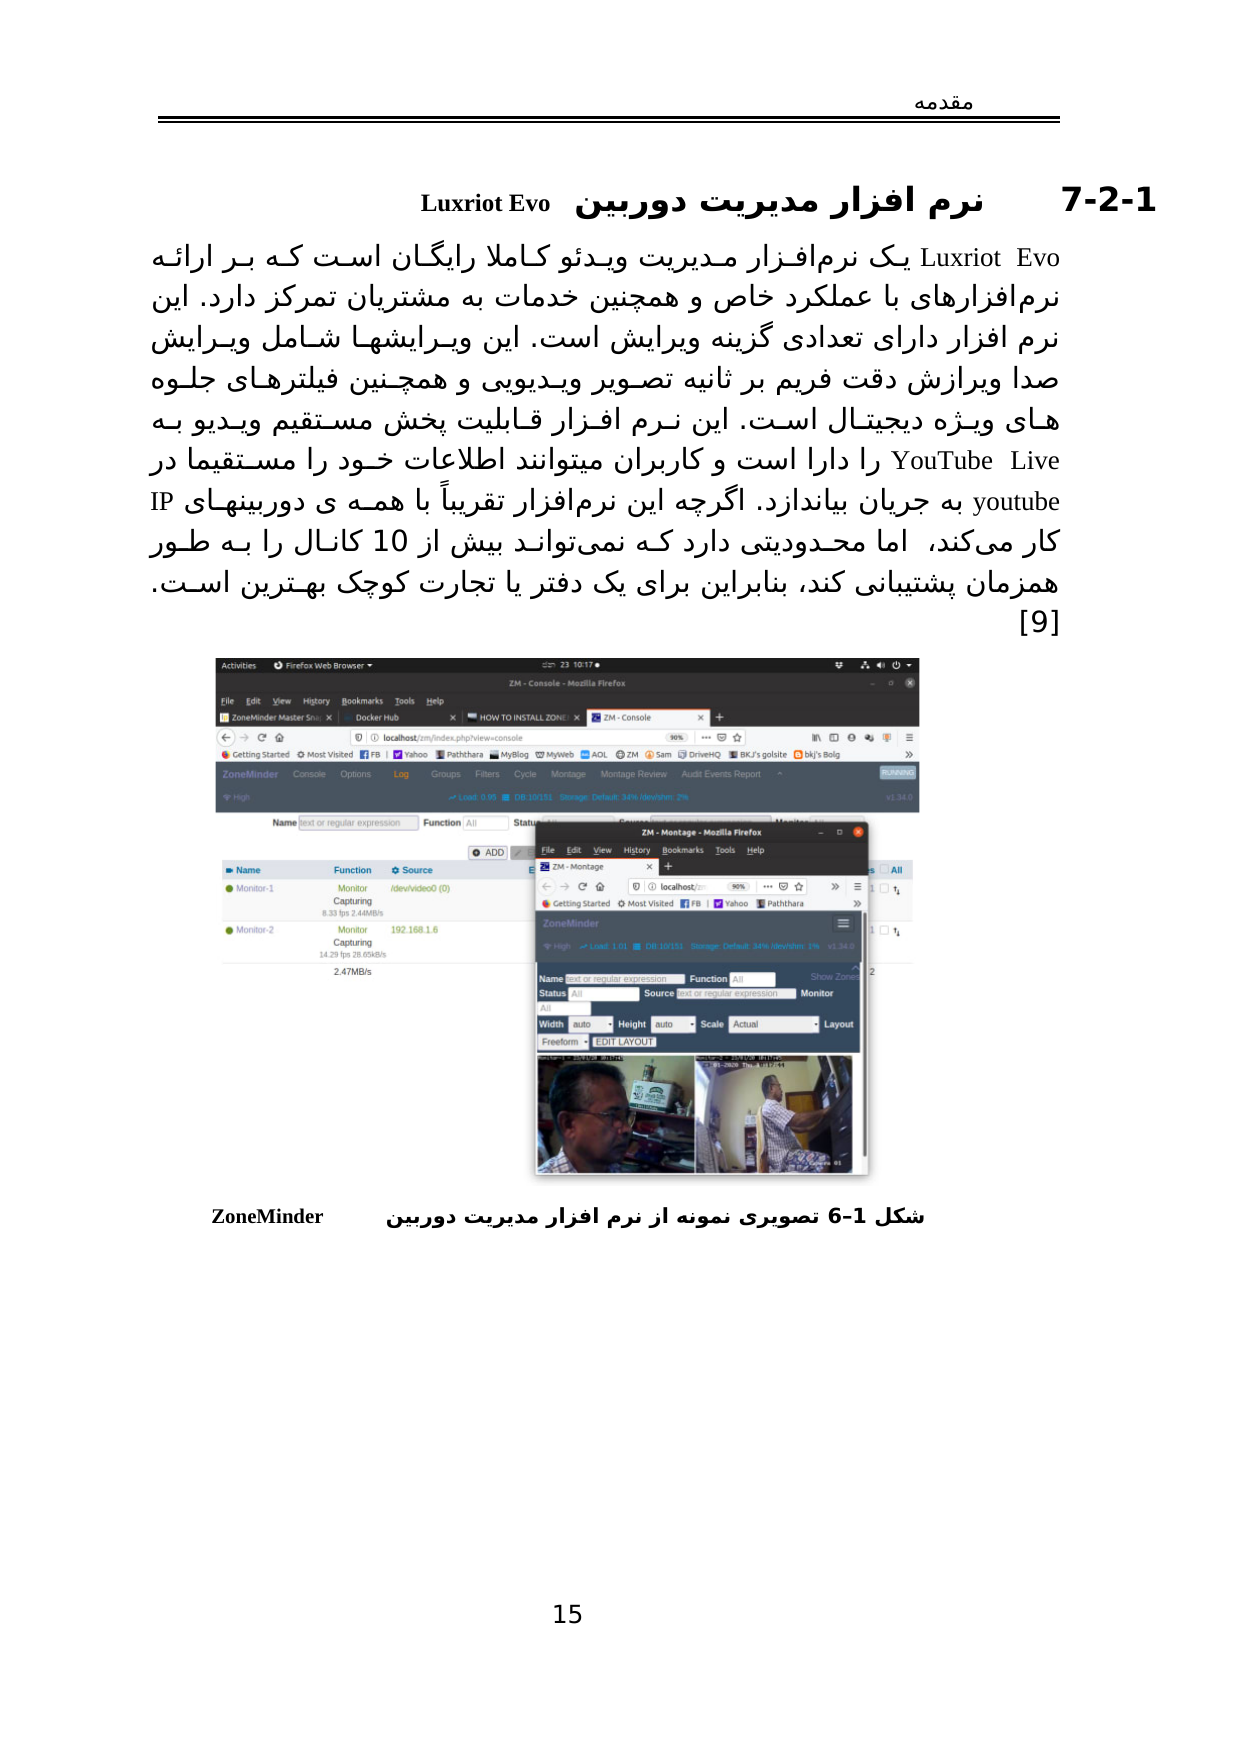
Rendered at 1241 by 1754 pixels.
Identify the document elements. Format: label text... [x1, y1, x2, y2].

text Luxriot Evo یک نرم‌افزار مدیریت ویدئو کاملا رایگان است که بر ارائه نرم‌افزارهای با عملکرد خاص و همچنین خدمات به مشتریان تمرکز دارد. این نرم افزار دارای تعدادی گزینه ویرایش است. این ویرایشها شامل ویرایش صدا ویرازش دقت فریم بر ثانیه تصویر ویدیویی و همچنین فیلترهای جلوه های ویژه دیجیتال است. این نرم افزار قابلیت پخش مستقیم ویدیو به YouTube Live را دارا است و کاربران میتوانند اطلاعات خود را مستقیما در youtube به جریان بیاندازد. اگرچه این نرم‌افزار تقریباً با همه ی دوربینهای IP کار می‌کند، اما محدودیتی دارد که نمی‌تواند بیش از 10 کانال را به طور همزمان پشتیبانی کند، بنابراین برای یک دفتر یا تجارت کوچک بهترین است. [150, 239, 1060, 639]
picture [215, 658, 920, 1186]
text شکل ‏1–6 تصویری نمونه از نرم افزار مدیریت دوربین ‏ ZoneMinder [150, 1204, 1062, 1228]
subtitle نرم افزار مدیریت دوربین Luxriot Evo [150, 180, 1060, 219]
